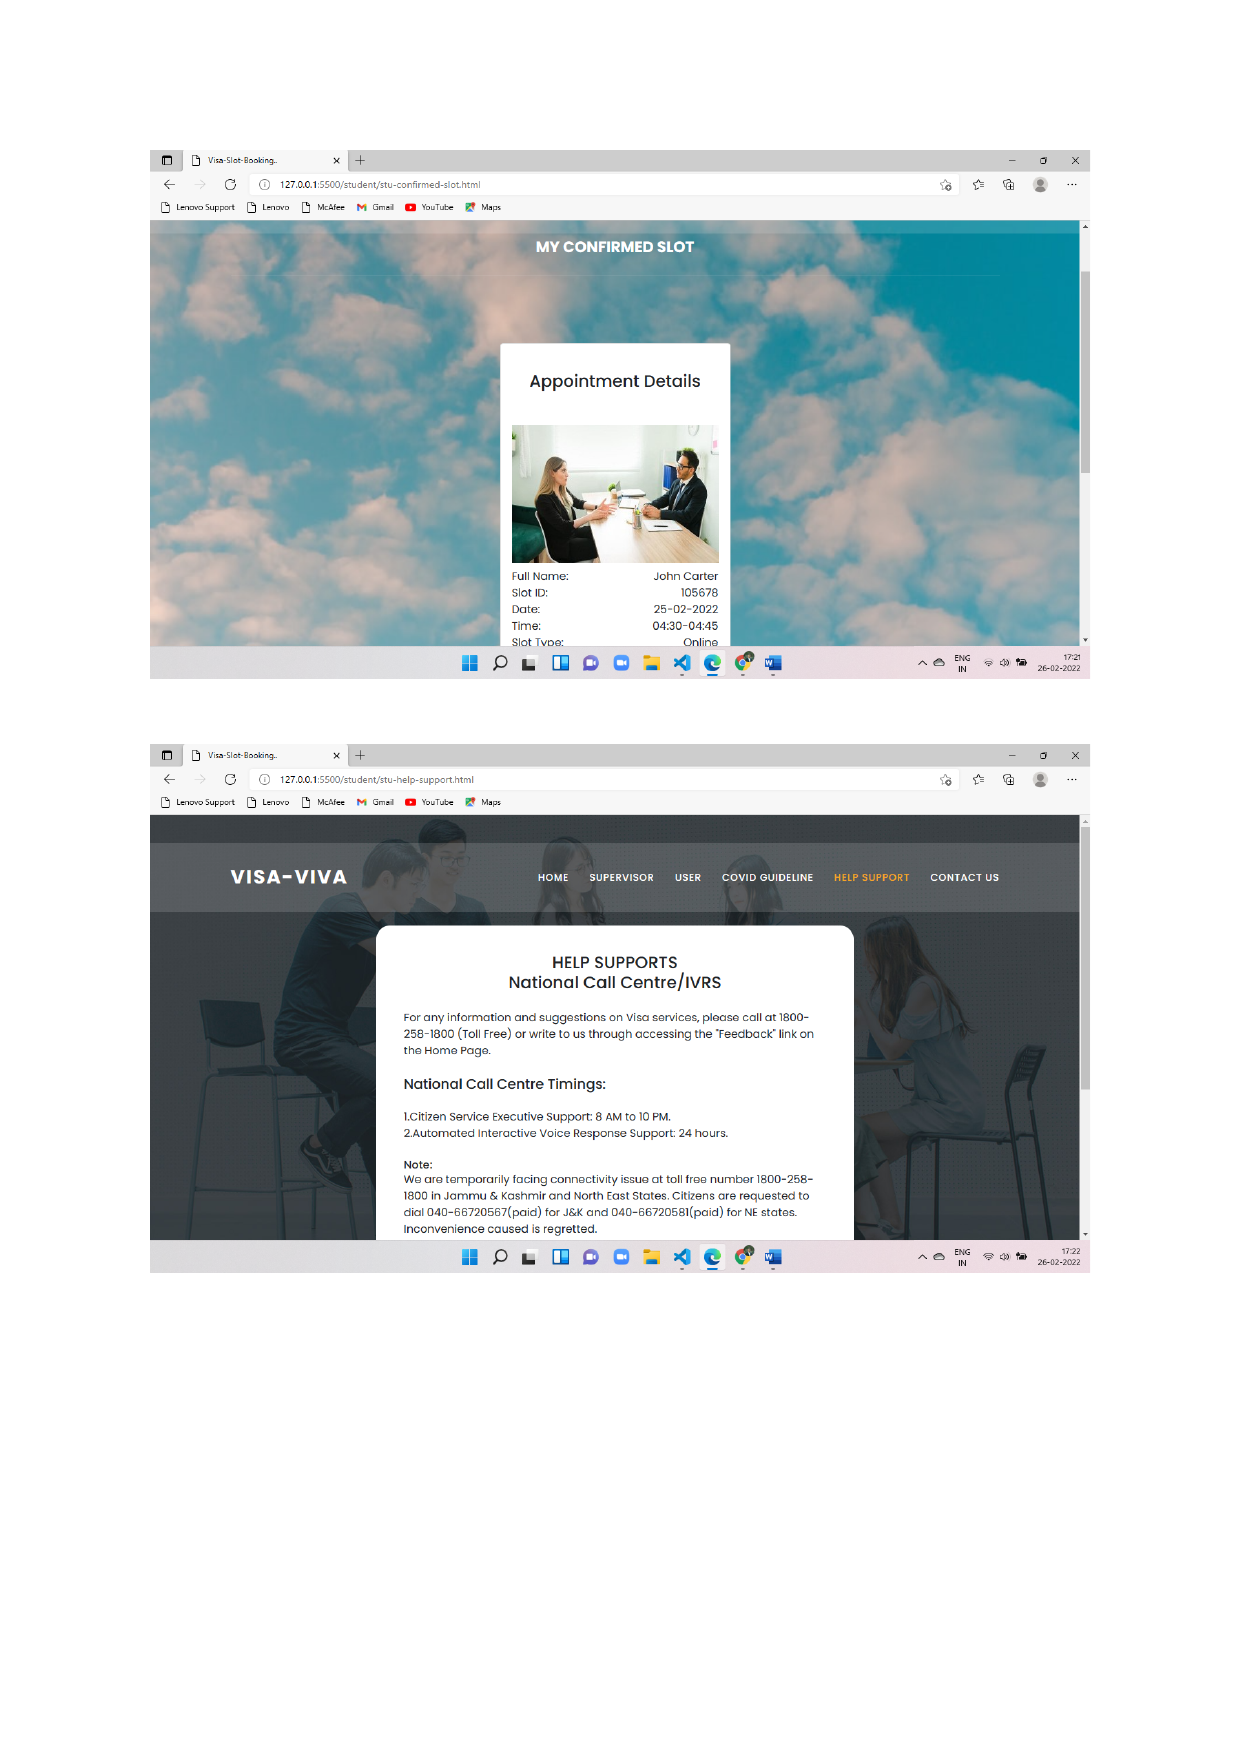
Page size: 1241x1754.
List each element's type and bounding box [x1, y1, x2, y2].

picture [150, 150, 1091, 679]
picture [150, 744, 1091, 1273]
